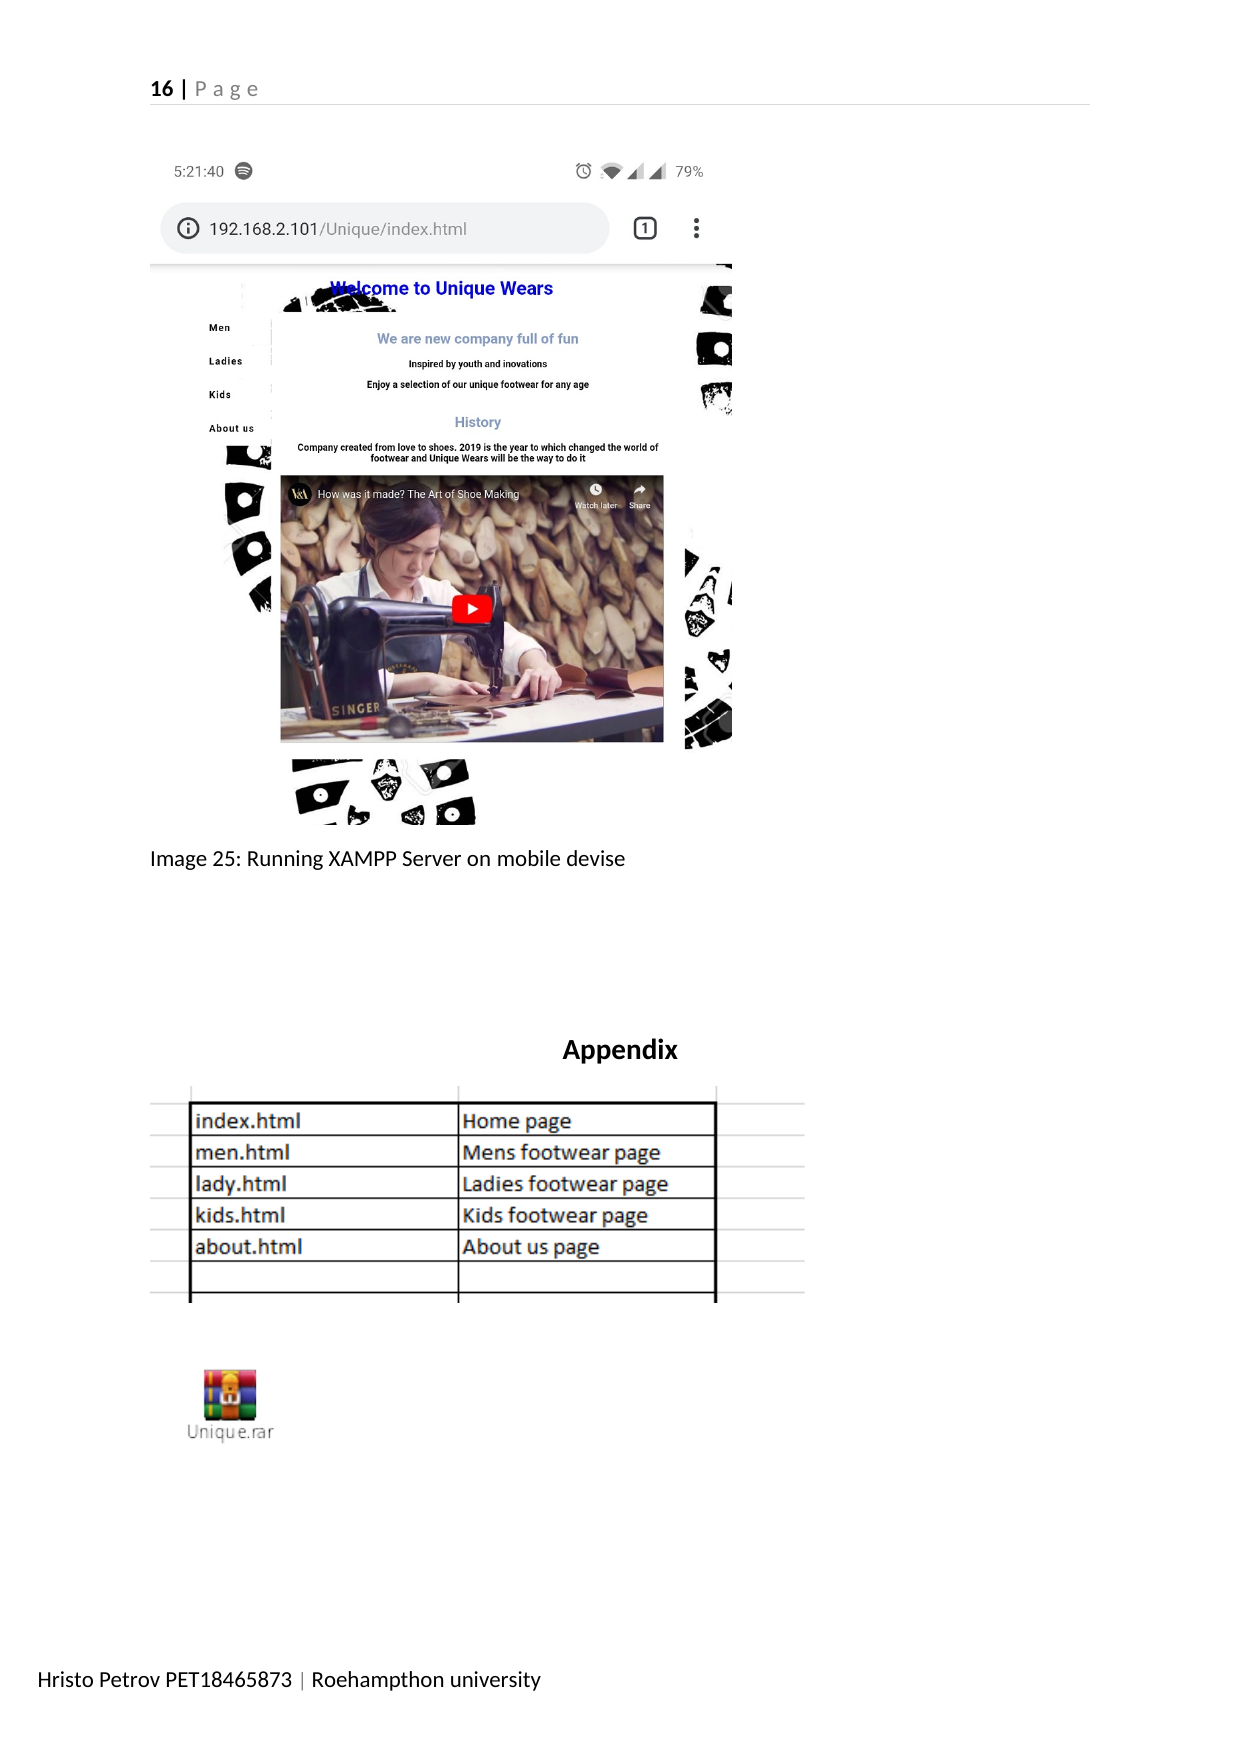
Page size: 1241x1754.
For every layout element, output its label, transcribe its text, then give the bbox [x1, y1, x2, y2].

picture [150, 1086, 805, 1303]
text Image 25: Running XAMPP Server on mobile devise [150, 844, 1090, 872]
text Appendix [150, 1031, 1090, 1067]
picture [150, 149, 732, 825]
